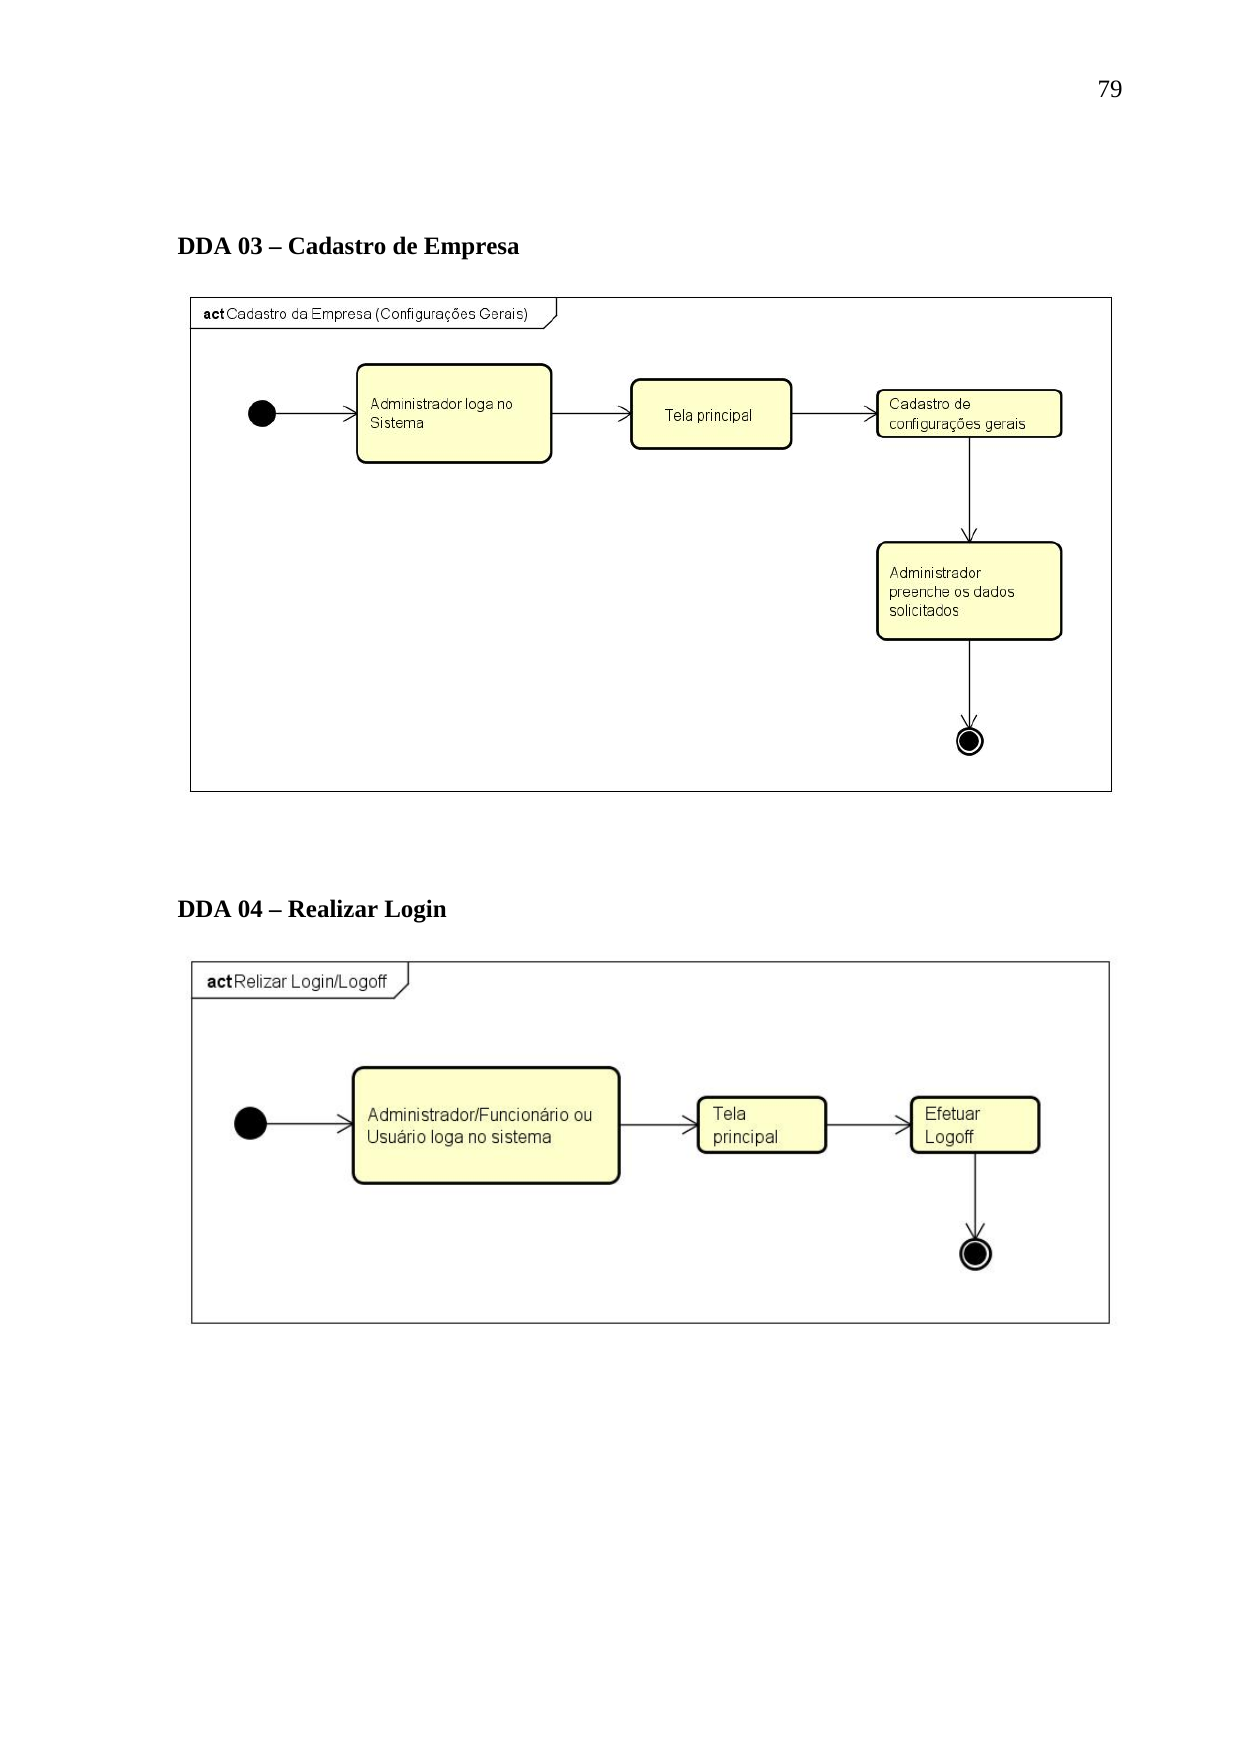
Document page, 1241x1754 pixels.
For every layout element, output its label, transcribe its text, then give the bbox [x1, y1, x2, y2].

picture [177, 947, 1123, 1337]
text DDA 03 – Cadastro de Empresa [177, 231, 1122, 260]
text DDA 04 – Realizar Login [177, 894, 1122, 923]
picture [177, 285, 1123, 803]
